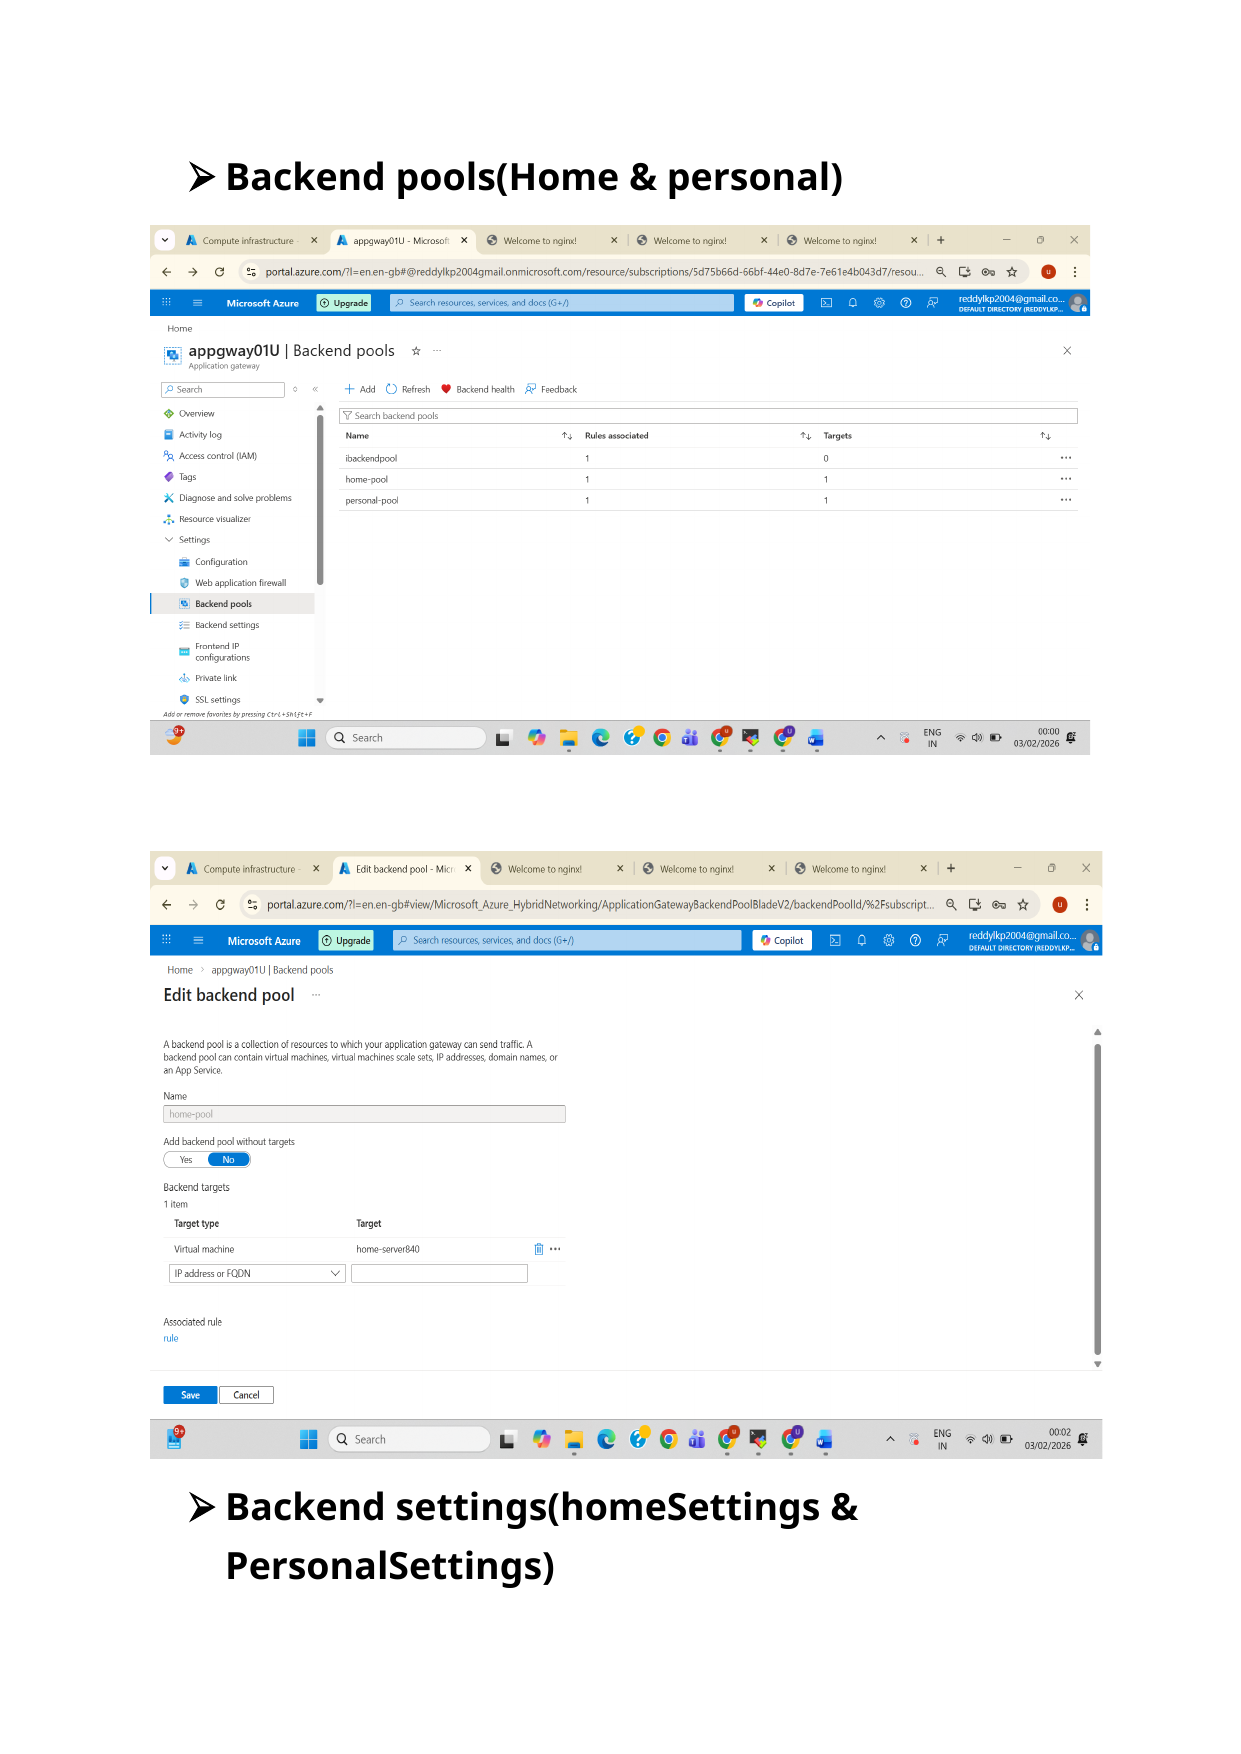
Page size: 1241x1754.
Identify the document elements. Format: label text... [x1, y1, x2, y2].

picture [150, 851, 1103, 1459]
list Backend pools(Home & personal) [187, 150, 1090, 201]
picture [150, 225, 1091, 755]
list Backend settings(homeSettings & PersonalSettings) [187, 1481, 1090, 1590]
